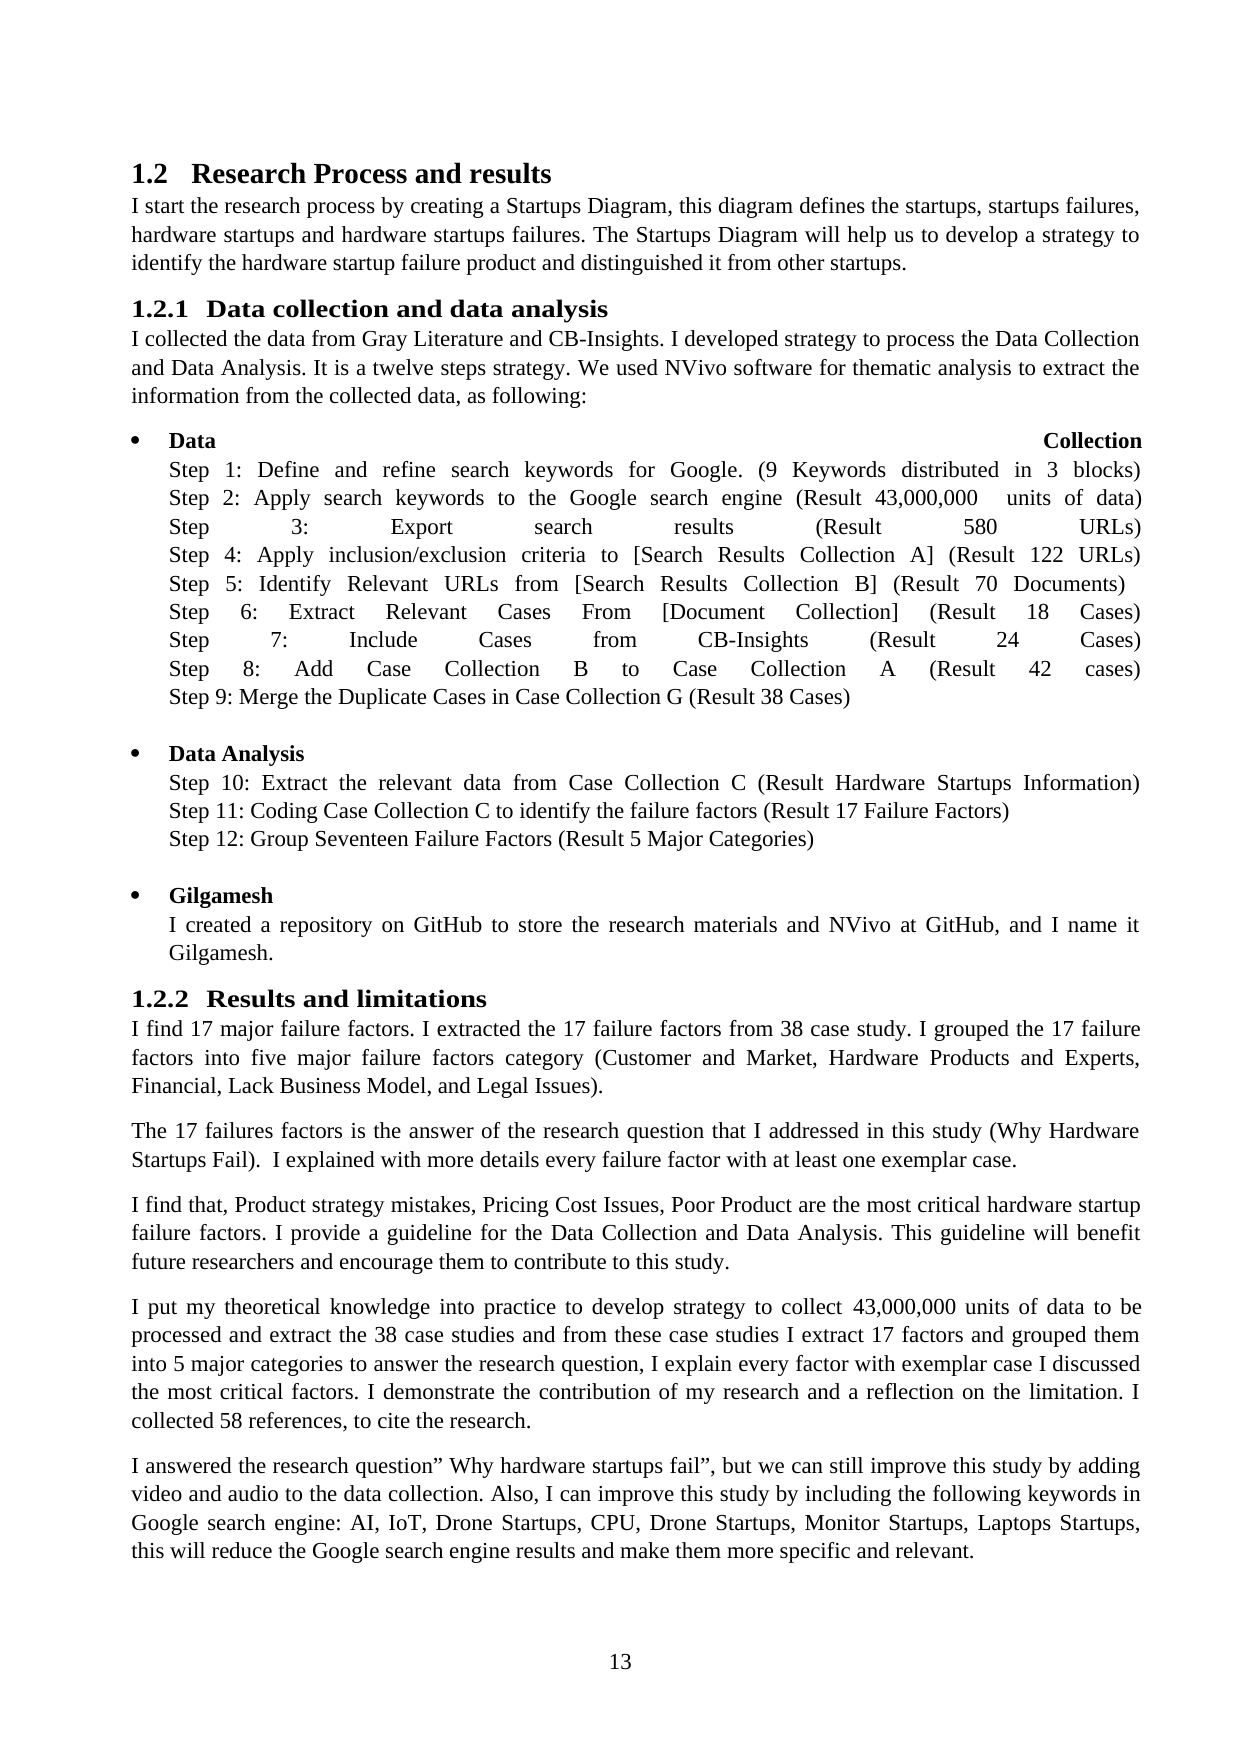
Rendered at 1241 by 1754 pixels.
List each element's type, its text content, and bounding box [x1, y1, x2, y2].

list Data Analysis Step 10: Extract the relevant data from Case Collection C (Result Hardware Startups Information) Step 11: Coding Case Collection C to identify the failure factors (Result 17 Failure Factors) Step 12: Group Seventeen Failure Factors (Result 5 Major Categories) [131, 740, 1142, 852]
text I start the research process by creating a Startups Diagram, this diagram defines the startups, startups failures, hardware startups and hardware startups failures. The Startups Diagram will help us to develop a strategy to identify the hardware startup failure product and distinguished it from other startups. [131, 192, 1142, 276]
list Gilgamesh I created a repository on GitHub to store the research materials and NVivo at GitHub, and I name it Gilgamesh. [131, 882, 1142, 966]
text I find 17 major failure factors. I extracted the 17 failure factors from 38 case study. I grouped the 17 failure factors into five major failure factors category (Customer and Market, Hardware Products and Experts, Financial, Lack Business Model, and Legal Issues). [131, 1015, 1142, 1099]
subtitle Research Process and results [131, 156, 1142, 190]
text I answered the research question” Why hardware startups fail”, but we can still improve this study by adding video and audio to the data collection. Also, I can improve this study by including the following keywords in Google search engine: AI, IoT, Drone Startups, CPU, Drone Startups, Monitor Startups, Laptops Startups, this will reduce the Google search engine results and make them more specific and relevant. [131, 1452, 1142, 1563]
text The 17 failures factors is the answer of the research question that I addressed in this study (Why Hardware Startups Fail). I explained with more details every failure factor with at least one exemplar case. [131, 1117, 1142, 1172]
text I collected the data from Gray Literature and CB-Insights. I developed strategy to process the Data Collection and Data Analysis. It is a twelve steps strategy. We used NVivo software for thematic analysis to extract the information from the collected data, as following: [131, 325, 1142, 409]
text I put my theoretical knowledge into practice to develop strategy to collect 43,000,000 units of data to be processed and extract the 38 case studies and from these case studies I extract 17 factors and grouped them into 5 major categories to answer the research question, I explain every factor with exemplar case I discussed the most critical factors. I demonstrate the contribution of my research and a reflection on the limitation. I collected 58 references, to cite the research. [131, 1293, 1142, 1433]
subtitle Data collection and data analysis [131, 294, 1142, 323]
text I find that, Product strategy mistakes, Pricing Cost Issues, Poor Product are the most critical hardware startup failure factors. I provide a guideline for the Data Collection and Data Analysis. This guideline will benefit future researchers and encourage them to contribute to this study. [131, 1191, 1142, 1274]
subtitle Results and limitations [131, 984, 1142, 1013]
list Data Collection Step 1: Define and refine search keywords for Google. (9 Keywords distributed in 3 blocks) Step 2: Apply search keywords to the Google search engine (Result 43,000,000 units of data) Step 3: Export search results (Result 580 URLs) Step 4: Apply inclusion/exclusion criteria to [Search Results Collection A] (Result 122 URLs) Step 5: Identify Relevant URLs from [Search Results Collection B] (Result 70 Documents) Step 6: Extract Relevant Cases From [Document Collection] (Result 18 Cases) Step 7: Include Cases from CB-Insights (Result 24 Cases) Step 8: Add Case Collection B to Case Collection A (Result 42 cases) Step 9: Merge the Duplicate Cases in Case Collection G (Result 38 Cases) [131, 427, 1142, 710]
